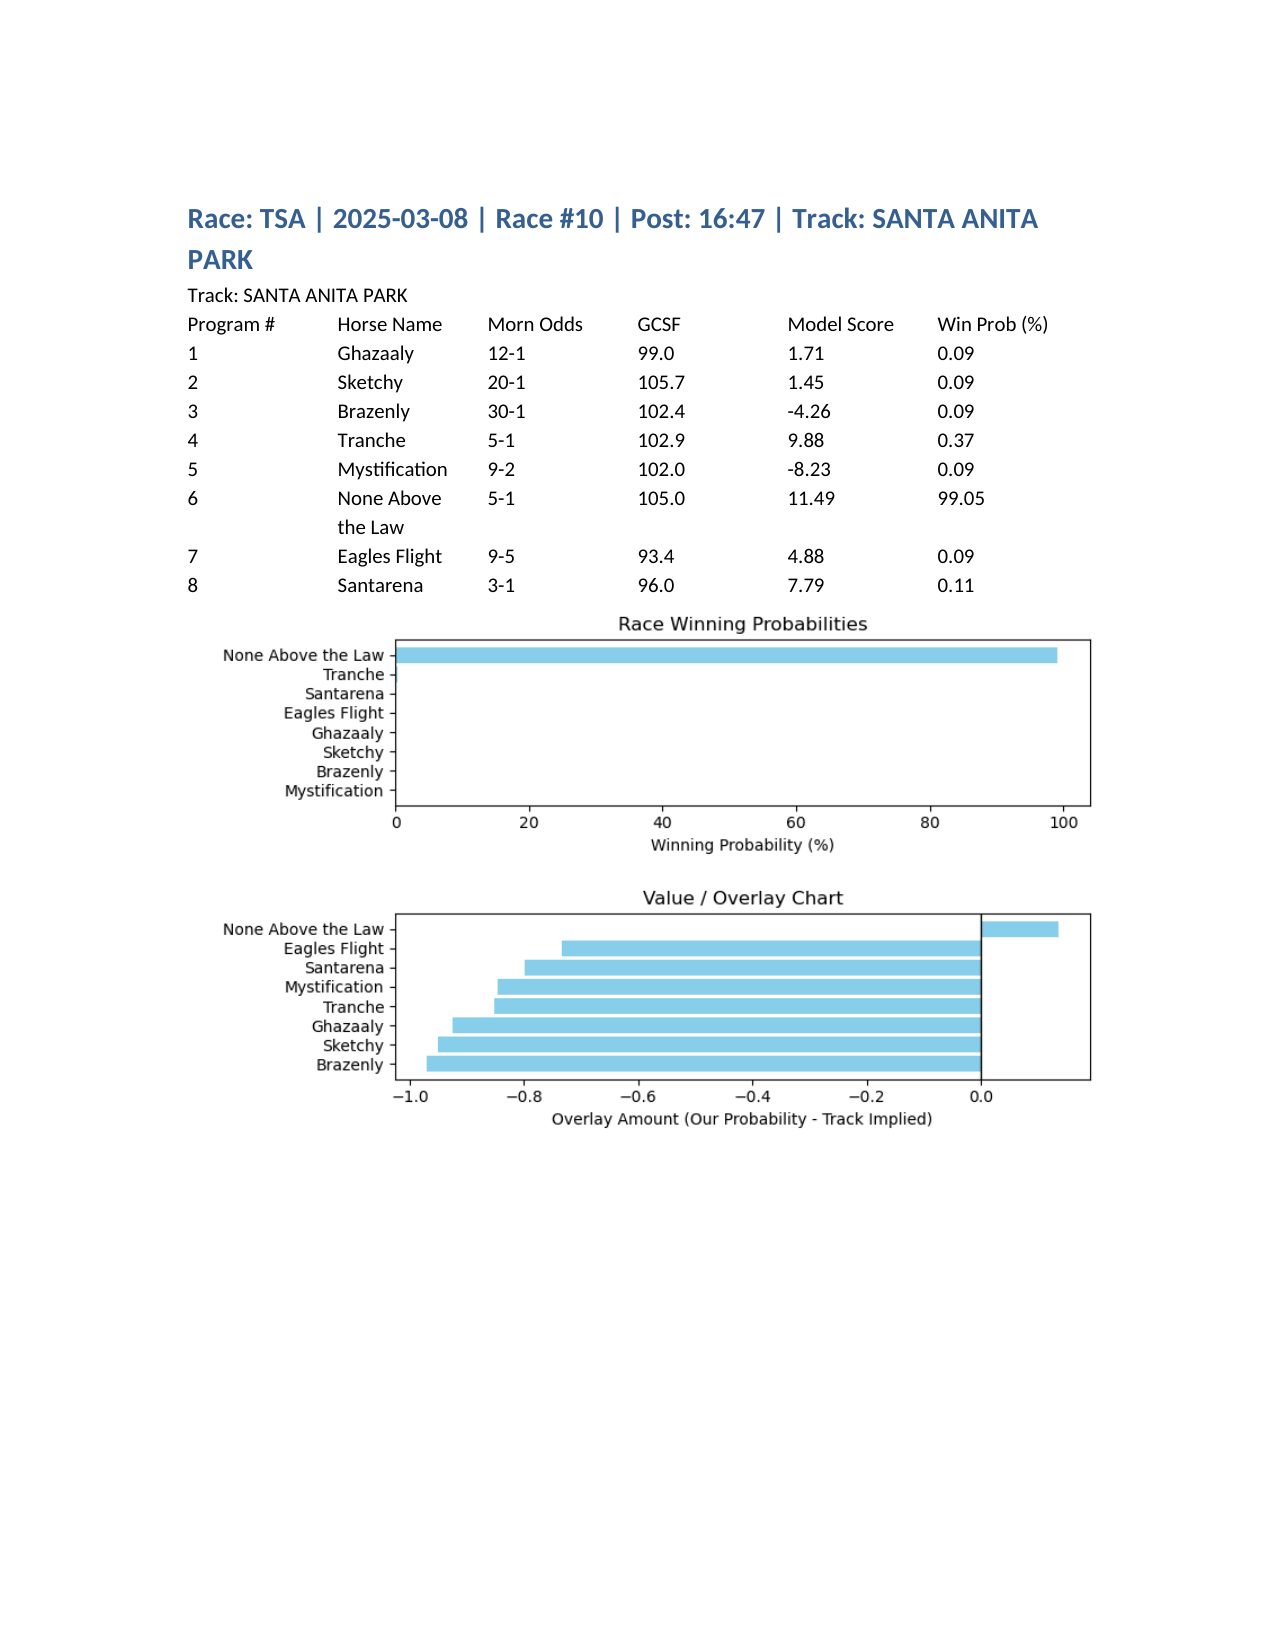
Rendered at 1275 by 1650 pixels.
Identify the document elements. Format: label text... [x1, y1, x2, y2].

picture [206, 600, 1107, 871]
picture [206, 874, 1107, 1145]
text Track: SANTA ANITA PARK [187, 282, 1087, 307]
subtitle Race: TSA | 2025-03-08 | Race #10 | Post: 16:47 | Track: SANTA ANITA PARK [187, 200, 1087, 277]
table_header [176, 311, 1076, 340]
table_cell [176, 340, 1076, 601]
